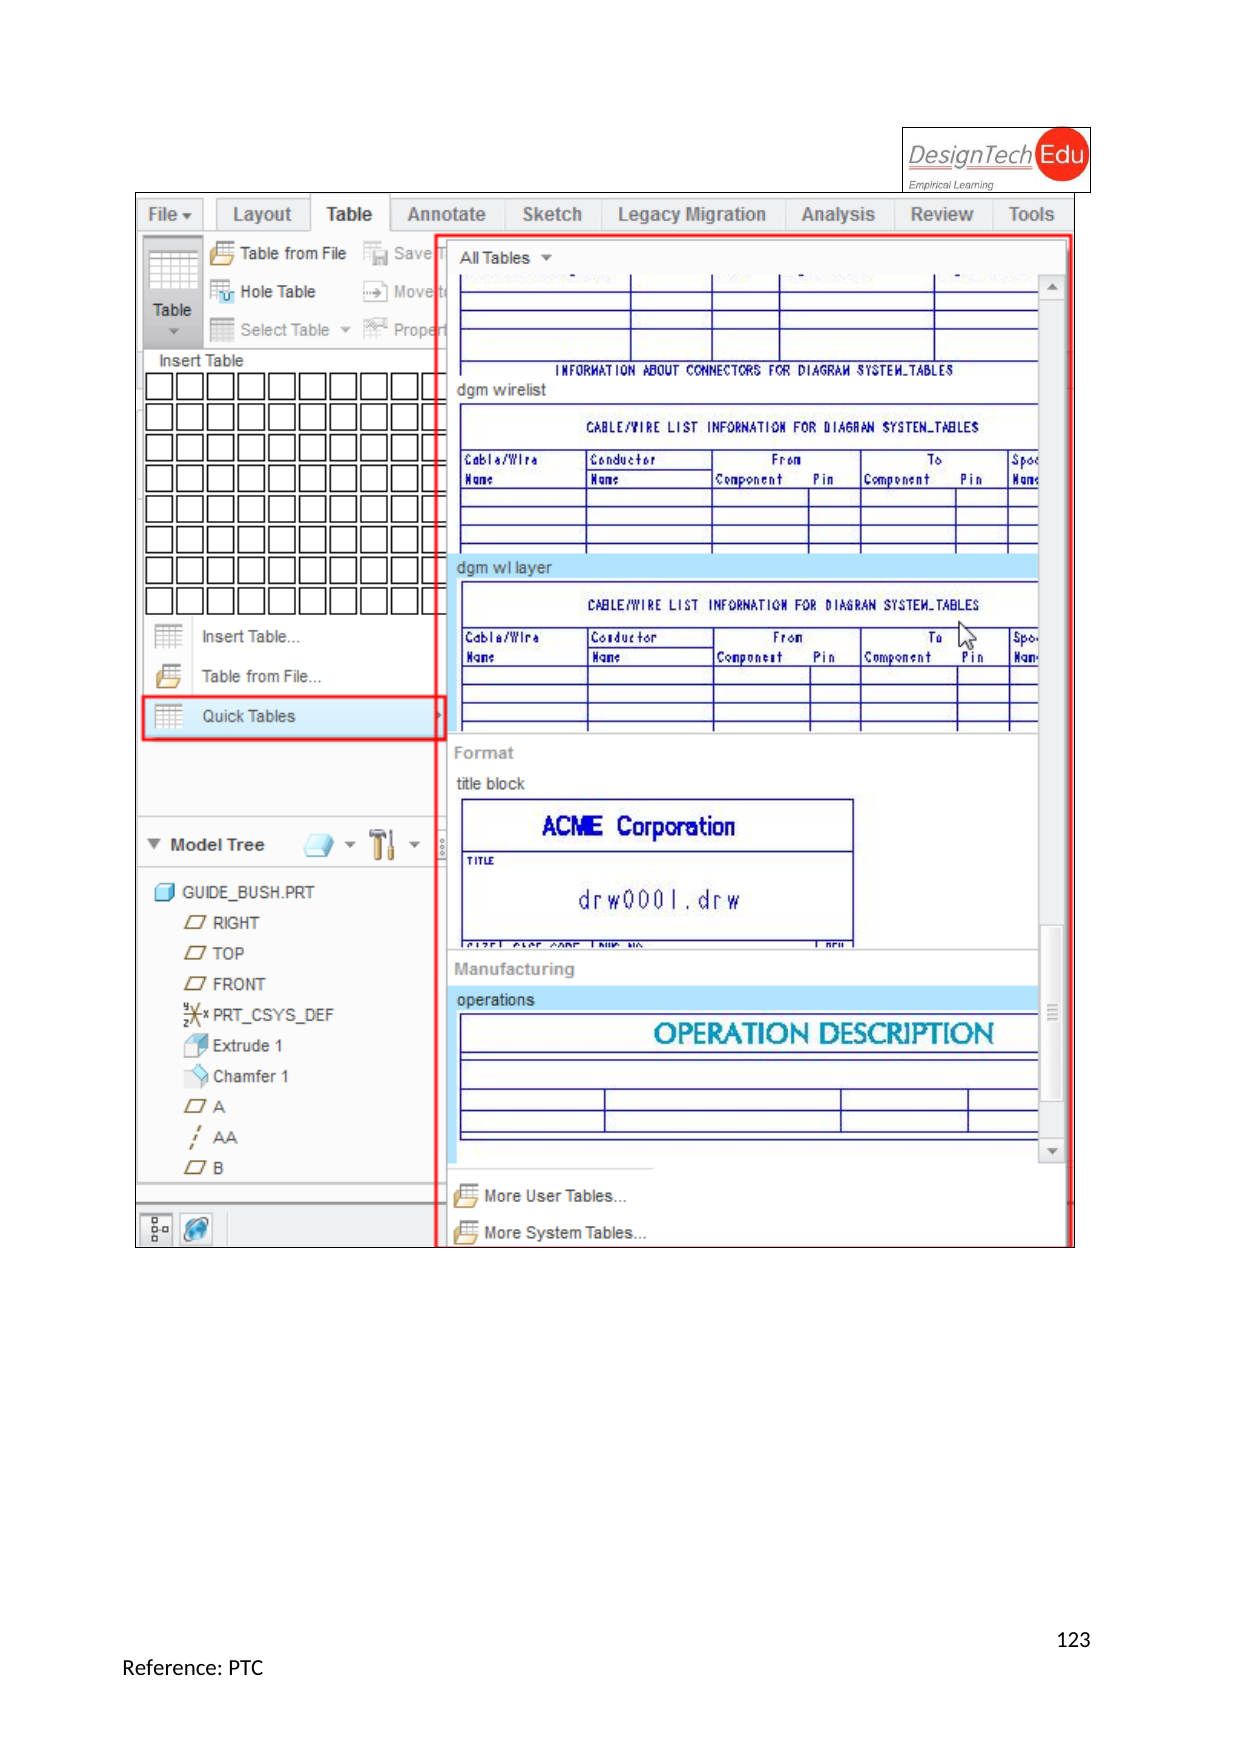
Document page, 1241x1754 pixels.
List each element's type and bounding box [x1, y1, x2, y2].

picture [136, 193, 1074, 1247]
picture [903, 128, 1090, 192]
